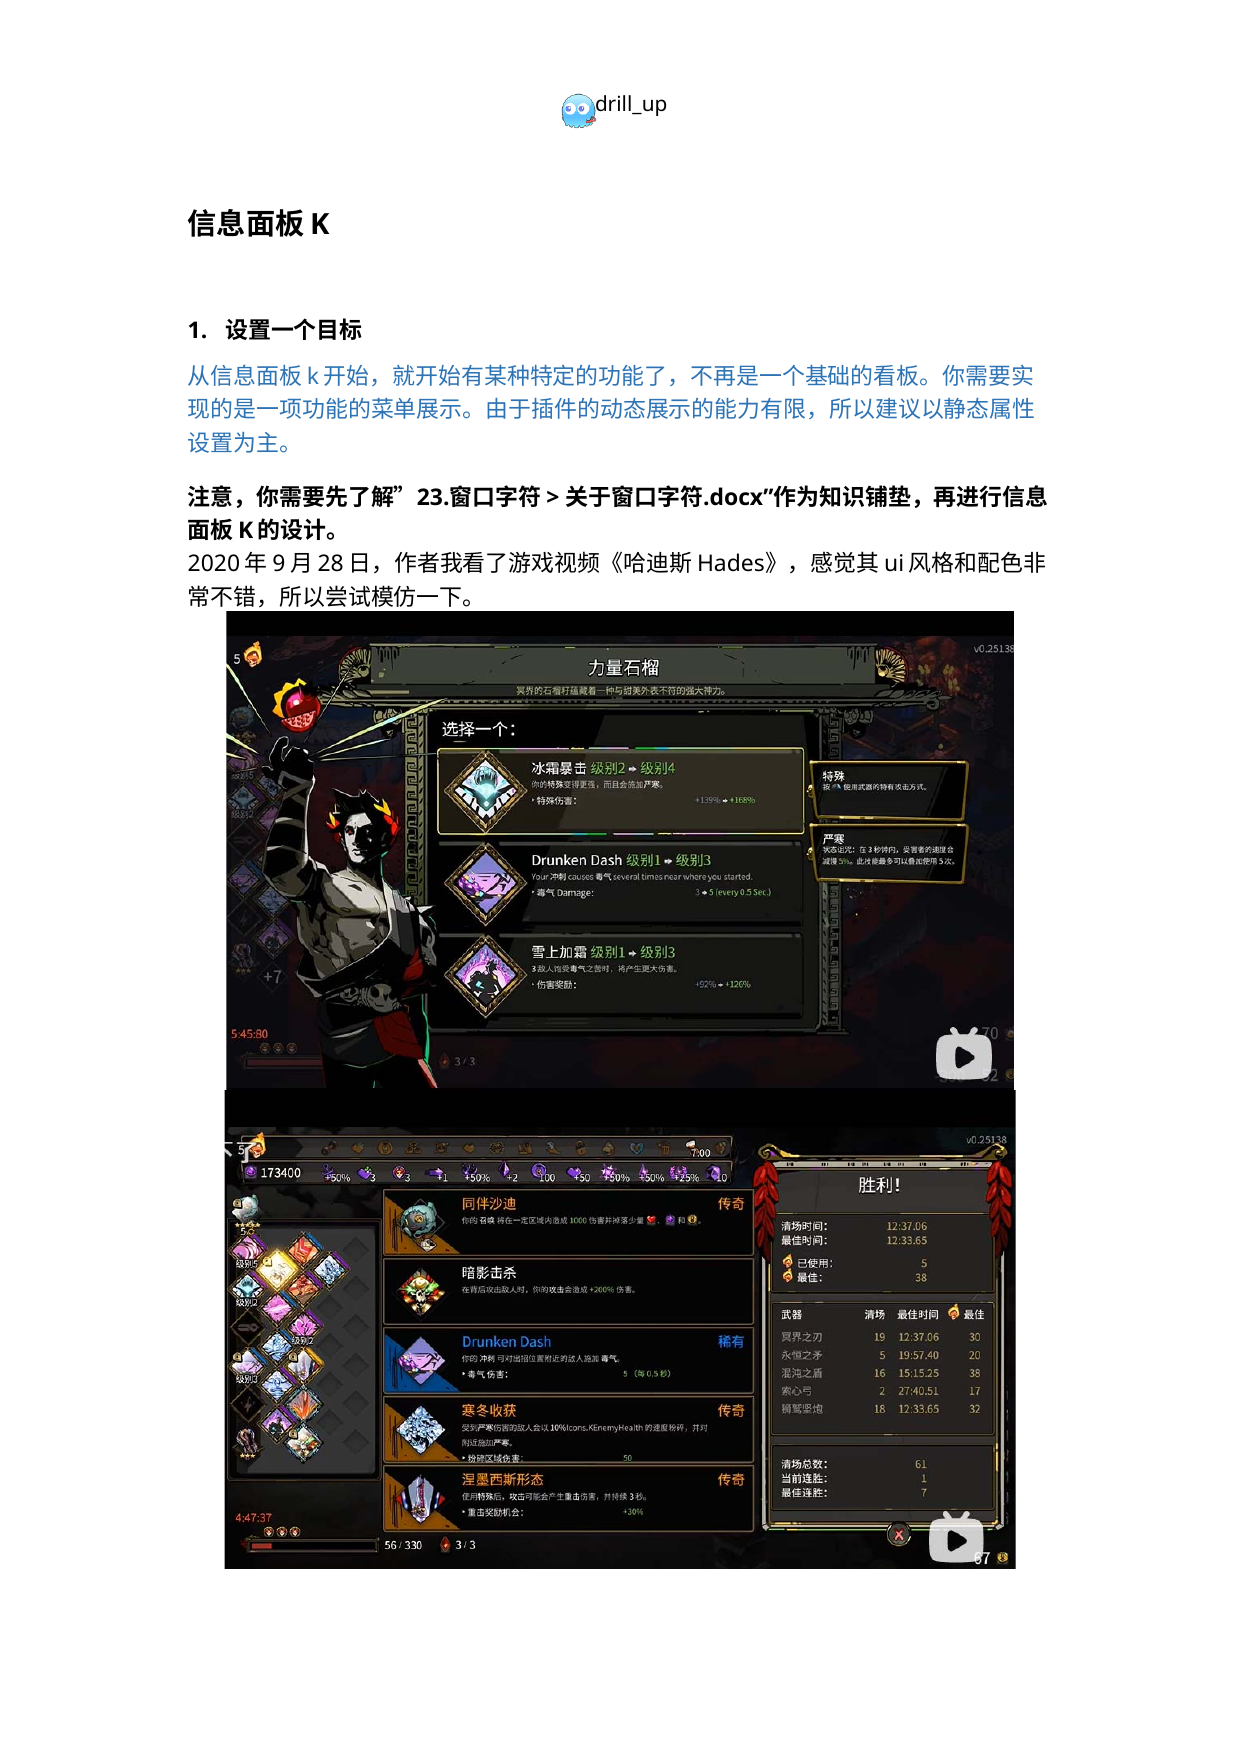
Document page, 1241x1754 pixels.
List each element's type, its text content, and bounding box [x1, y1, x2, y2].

subtitle 设置一个目标 [187, 312, 1053, 345]
text 注意，你需要先了解”23.窗口字符 > 关于窗口字符.docx”作为知识铺垫，再进行信息面板K的设计。 [187, 478, 1053, 545]
text 2020年9月28日，作者我看了游戏视频《哈迪斯 Hades》，感觉其ui风格和配色非常不错，所以尝试模仿一下。 [187, 545, 1053, 612]
subtitle 信息面板K [187, 189, 1053, 254]
picture [224, 611, 1016, 1569]
text 从信息面板k开始，就开始有某种特定的功能了，不再是一个基础的看板。你需要实现的是一项功能的菜单展示。由于插件的动态展示的能力有限，所以建议以静态属性设置为主。 [187, 358, 1053, 458]
picture [556, 88, 597, 130]
